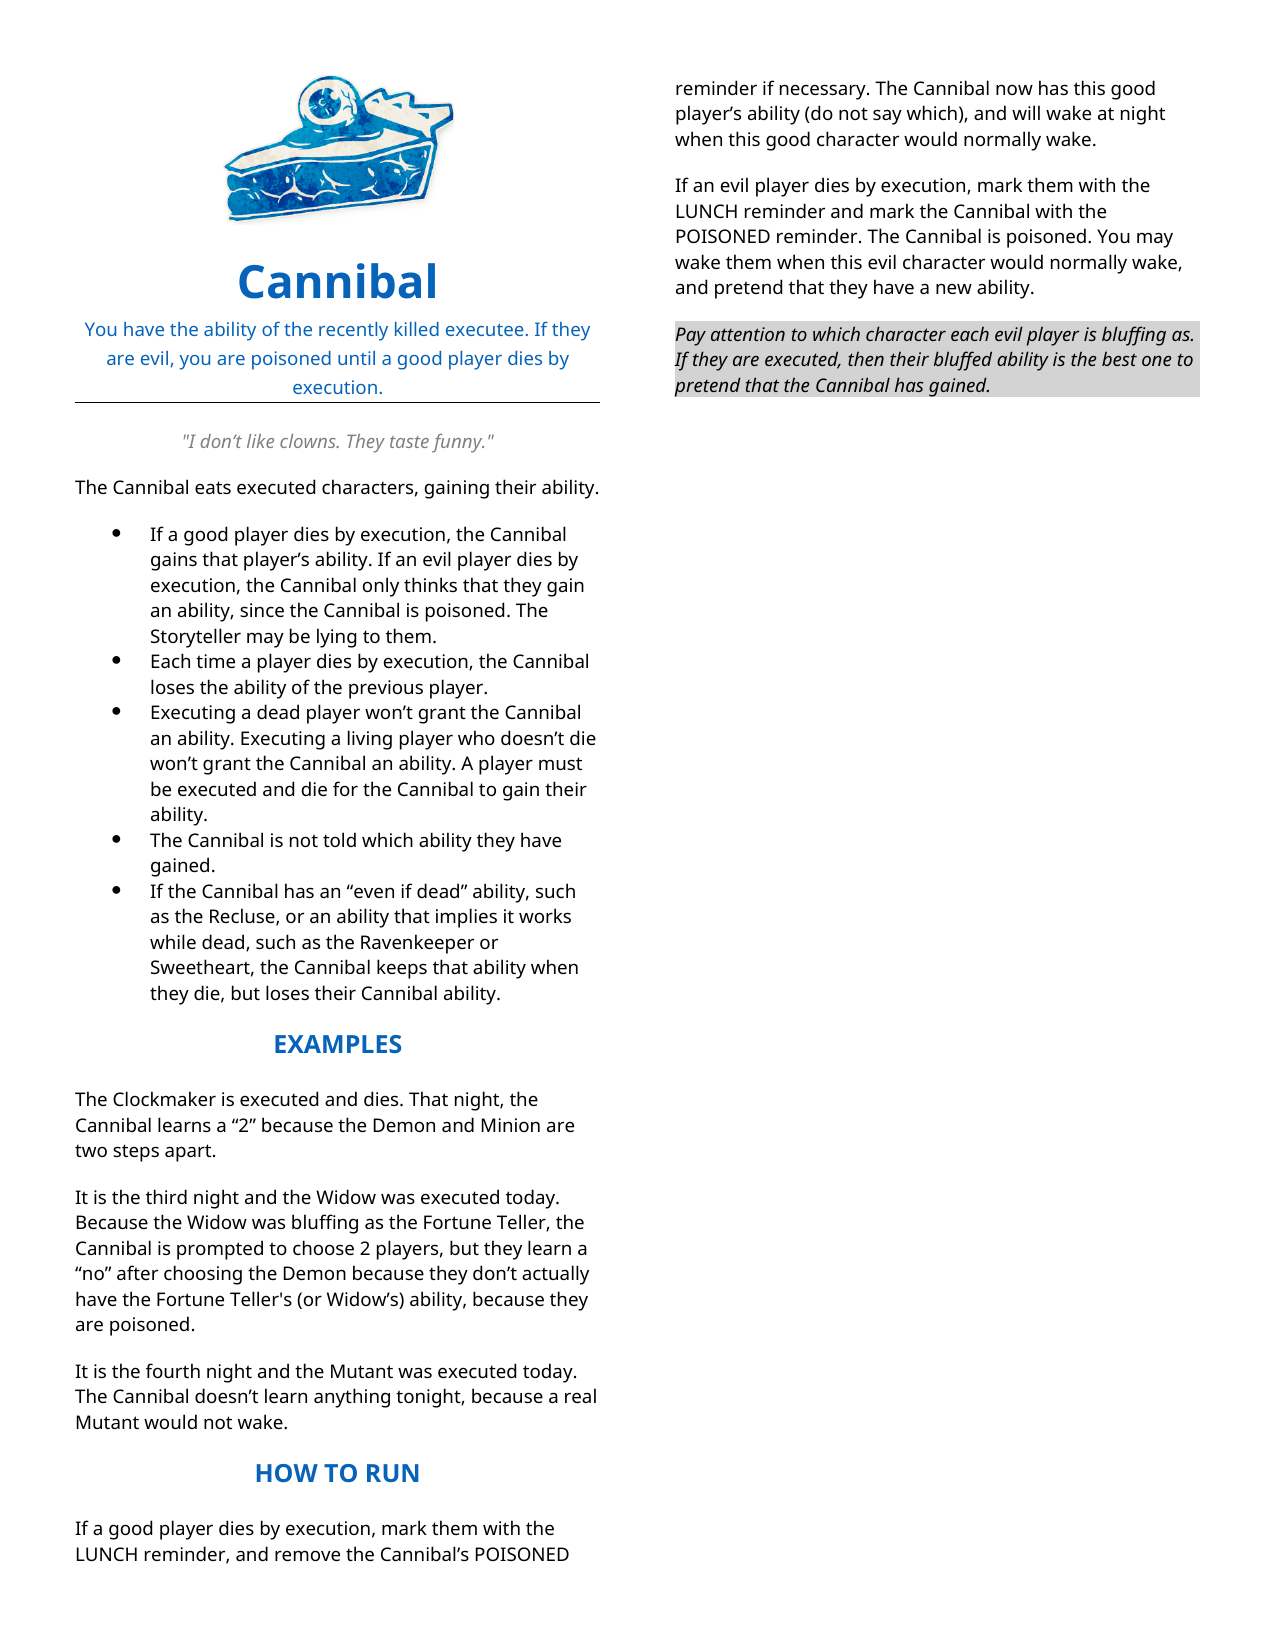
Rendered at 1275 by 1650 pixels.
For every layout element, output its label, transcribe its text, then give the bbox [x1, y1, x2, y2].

list If the Cannibal has an “even if dead” ability, such as the Recluse, or an ability that implies it works while dead, such as the Ravenkeeper or Sweetheart, the Cannibal keeps that ability when they die, but loses their Cannibal ability. [112, 878, 600, 1006]
text The Cannibal eats executed characters, gaining their ability. [75, 474, 600, 500]
text It is the third night and the Widow was executed today. Because the Widow was bluffing as the Fortune Teller, the Cannibal is prompted to choose 2 players, but they learn a “no” after choosing the Demon because they don’t actually have the Fortune Teller's (or Widow’s) ability, because they are poisoned. [75, 1184, 600, 1337]
text If an evil player dies by execution, mark them with the LUNCH reminder and mark the Cannibal with the POISONED reminder. The Cannibal is poisoned. You may wake them when this evil character would normally wake, and pretend that they have a new ability. [675, 172, 1200, 300]
list If a good player dies by execution, the Cannibal gains that player’s ability. If an evil player dies by execution, the Cannibal only thinks that they gain an ability, since the Cannibal is poisoned. The Storyteller may be lying to them. [112, 521, 600, 648]
text The Clockmaker is executed and dies. That night, the Cannibal learns a “2” because the Demon and Minion are two steps apart. [75, 1087, 600, 1163]
list The Cannibal is not told which ability they have gained. [112, 827, 600, 878]
list Executing a dead player won’t grant the Cannibal an ability. Executing a living player who doesn’t die won’t grant the Cannibal an ability. A player must be executed and die for the Cannibal to gain their ability. [112, 699, 600, 827]
text HOW TO RUN [75, 1455, 600, 1489]
list Each time a player dies by execution, the Cannibal loses the ability of the previous player. [112, 648, 600, 699]
text EXAMPLES [75, 1027, 600, 1061]
text "I don’t like clowns. They taste funny." [75, 428, 600, 454]
text Cannibal You have the ability of the recently killed executee. If they are evil, you are poisoned until a good player dies by execution. [75, 250, 600, 402]
text Pay attention to which character each evil player is bluffing as. If they are executed, then their bluffed ability is the best one to pretend that the Cannibal has gained. [675, 321, 1200, 397]
text If a good player dies by execution, mark them with the LUNCH reminder, and remove the Cannibal’s POISONED reminder if necessary. The Cannibal now has this good player’s ability (do not say which), and will wake at night when this good character would normally wake. [75, 1515, 600, 1566]
text It is the fourth night and the Mutant was executed today. The Cannibal doesn’t learn anything tonight, because a real Mutant would not wake. [75, 1358, 600, 1434]
text If a good player dies by execution, mark them with the LUNCH reminder, and remove the Cannibal’s POISONED reminder if necessary. The Cannibal now has this good player’s ability (do not say which), and will wake at night when this good character would normally wake. [675, 75, 1200, 152]
picture [220, 75, 455, 225]
